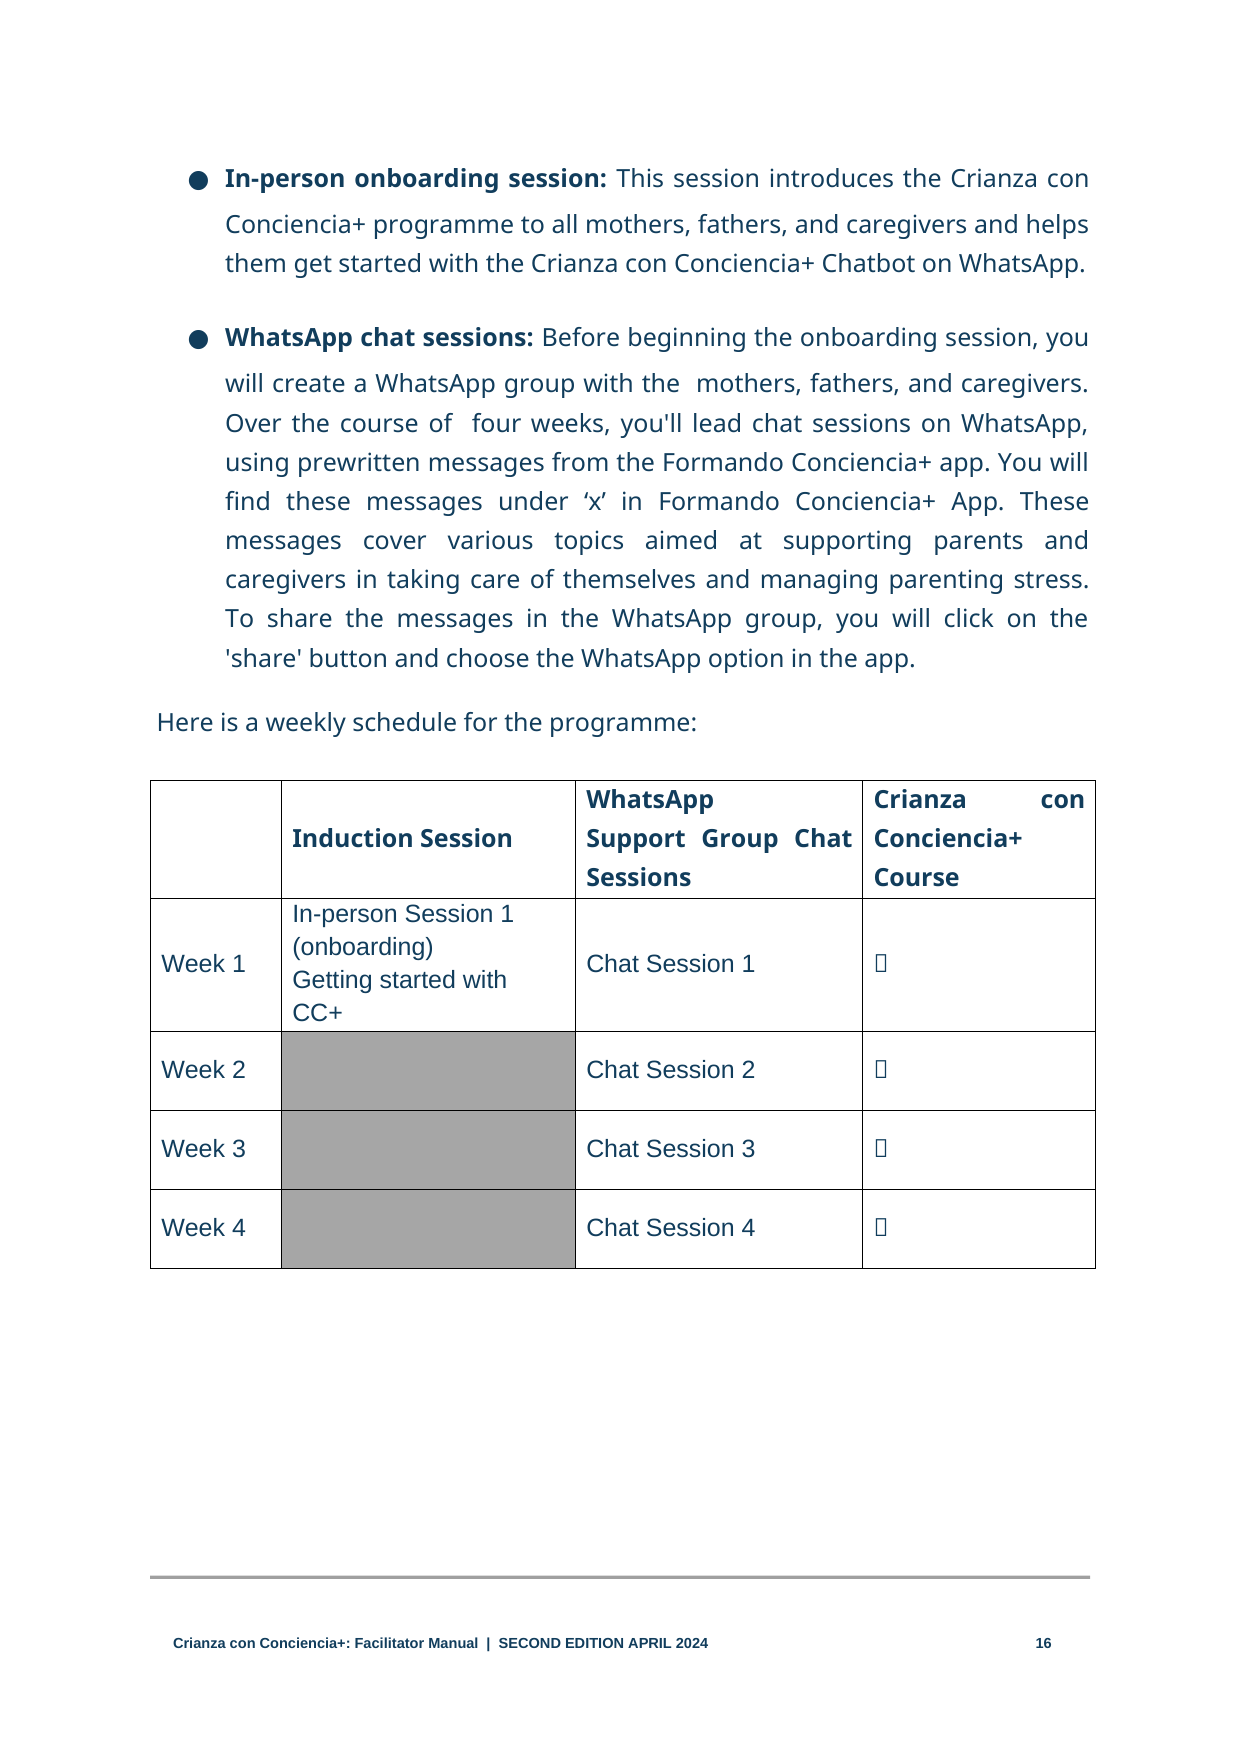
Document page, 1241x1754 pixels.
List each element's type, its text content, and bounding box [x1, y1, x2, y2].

table_header WhatsApp Support Group Chat Sessions [576, 781, 862, 898]
table_cell [282, 1032, 575, 1110]
table_cell ✅ [863, 1190, 1095, 1268]
table_header Crianza con Conciencia+ Course [863, 781, 1095, 898]
table_cell [282, 1190, 575, 1268]
table_header Induction Session [282, 781, 575, 898]
table_header [151, 781, 281, 898]
text Here is a weekly schedule for the programme: [150, 704, 1090, 738]
table_cell Week 1 [151, 899, 281, 1031]
table_cell Week 2 [151, 1032, 281, 1110]
list WhatsApp chat sessions: Before beginning the onboarding session, you will create a WhatsApp group with the mothers, fathers, and caregivers. Over the course of four weeks, you'll lead chat sessions on WhatsApp, using prewritten messages from the Formando Conciencia+ app. You will find these messages under ‘x’ in Formando Conciencia+ App. These messages cover various topics aimed at supporting parents and caregivers in taking care of themselves and managing parenting stress. To share the messages in the WhatsApp group, you will click on the 'share' button and choose the WhatsApp option in the app. [187, 310, 1090, 674]
table_cell Chat Session 1 [576, 899, 862, 1031]
table_cell ✅ [863, 899, 1095, 1031]
table_cell [282, 1111, 575, 1189]
table_cell Week 3 [151, 1111, 281, 1189]
list In-person onboarding session: This session introduces the Crianza con Conciencia+ programme to all mothers, fathers, and caregivers and helps them get started with the Crianza con Conciencia+ Chatbot on WhatsApp. [187, 150, 1090, 279]
table_cell In-person Session 1 (onboarding) Getting started with CC+ [282, 899, 575, 1031]
table_cell Week 4 [151, 1190, 281, 1268]
table_cell Chat Session 3 [576, 1111, 862, 1189]
table_cell Chat Session 2 [576, 1032, 862, 1110]
table_cell ✅ [863, 1111, 1095, 1189]
table_cell Chat Session 4 [576, 1190, 862, 1268]
table_cell ✅ [863, 1032, 1095, 1110]
